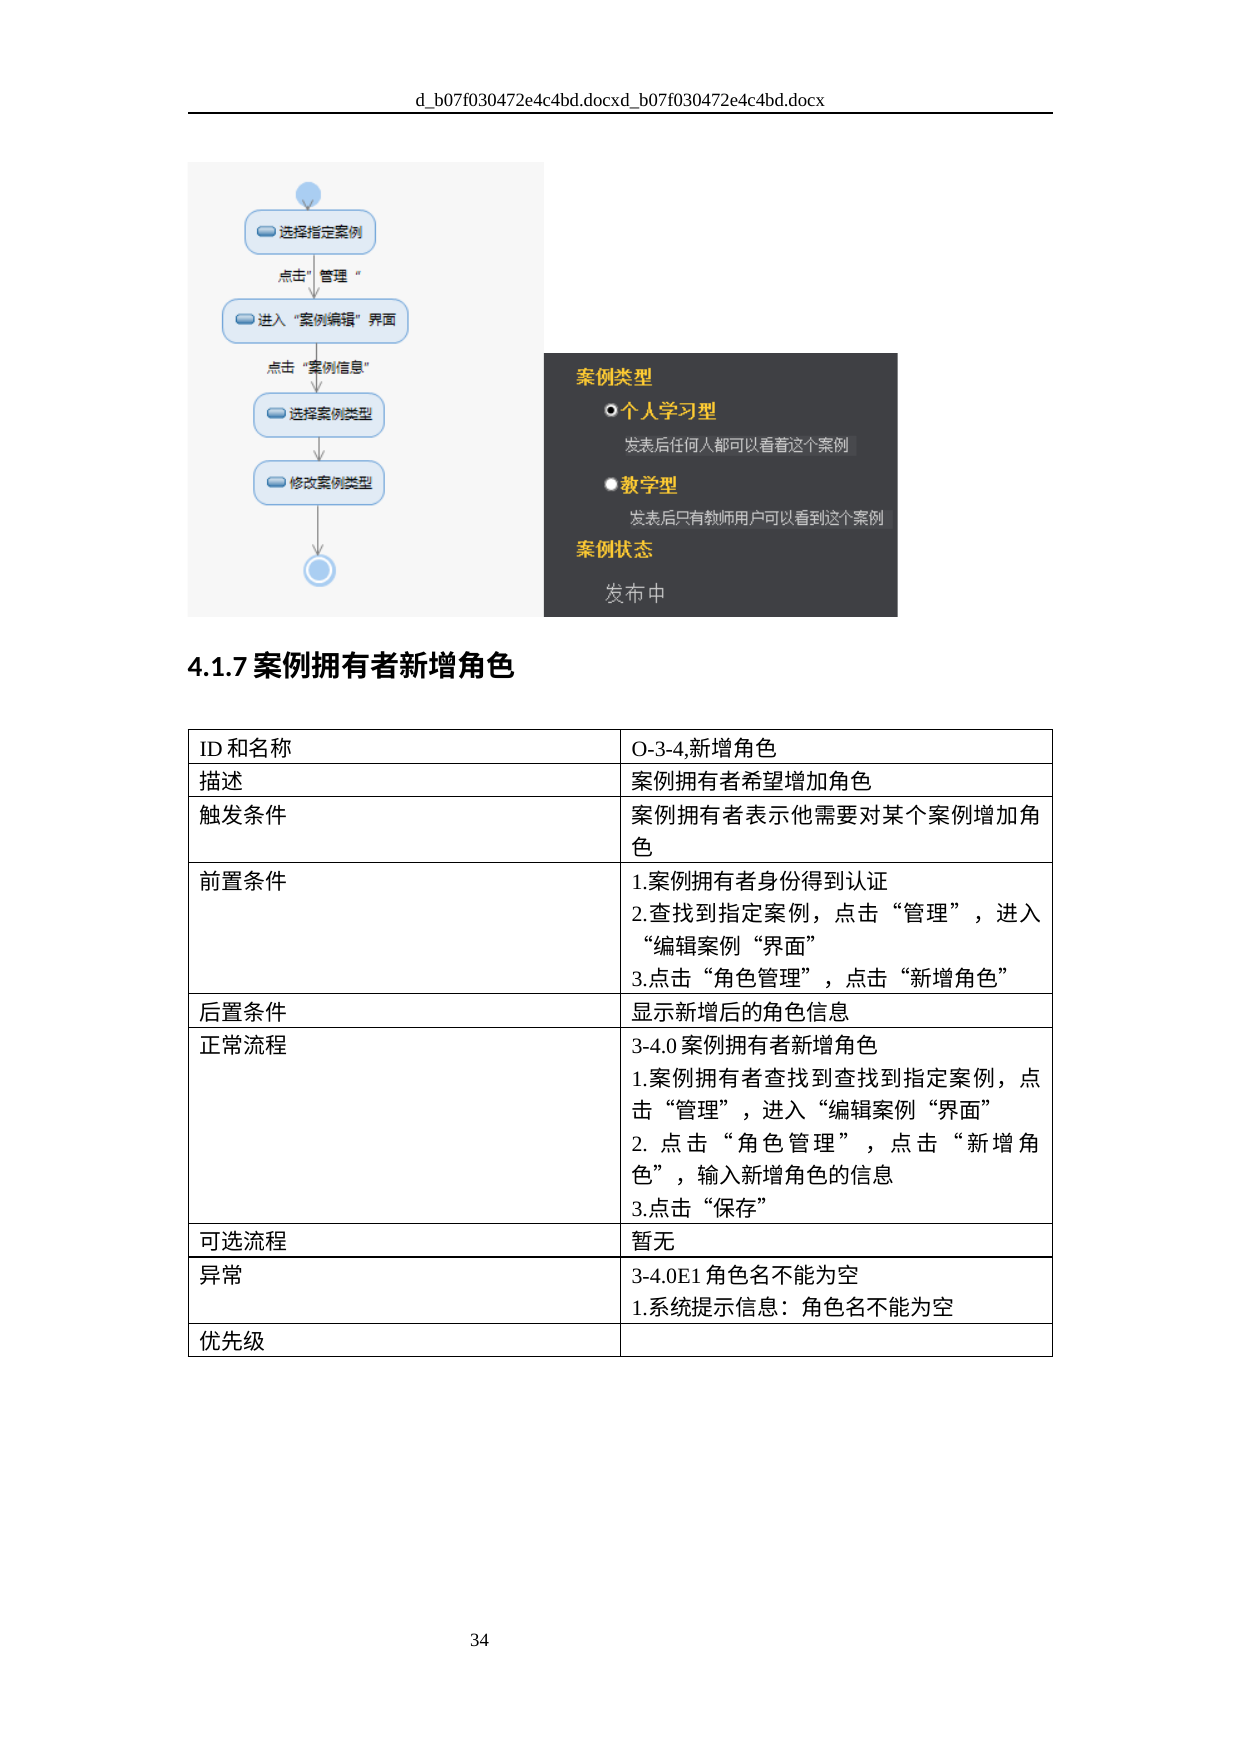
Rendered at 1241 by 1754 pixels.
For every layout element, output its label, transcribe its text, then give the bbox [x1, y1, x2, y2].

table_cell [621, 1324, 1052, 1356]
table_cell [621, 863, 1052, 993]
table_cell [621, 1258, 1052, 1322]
picture [187, 162, 898, 617]
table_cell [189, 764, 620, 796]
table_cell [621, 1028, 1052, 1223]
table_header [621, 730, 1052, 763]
subtitle 4.1.7案例拥有者新增角色 [187, 632, 1053, 697]
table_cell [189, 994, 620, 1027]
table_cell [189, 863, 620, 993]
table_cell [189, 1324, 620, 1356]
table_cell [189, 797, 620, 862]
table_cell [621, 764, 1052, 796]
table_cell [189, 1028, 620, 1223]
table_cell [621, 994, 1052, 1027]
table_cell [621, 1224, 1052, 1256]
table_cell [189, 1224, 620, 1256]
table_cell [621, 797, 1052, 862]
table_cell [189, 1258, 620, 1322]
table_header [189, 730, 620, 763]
